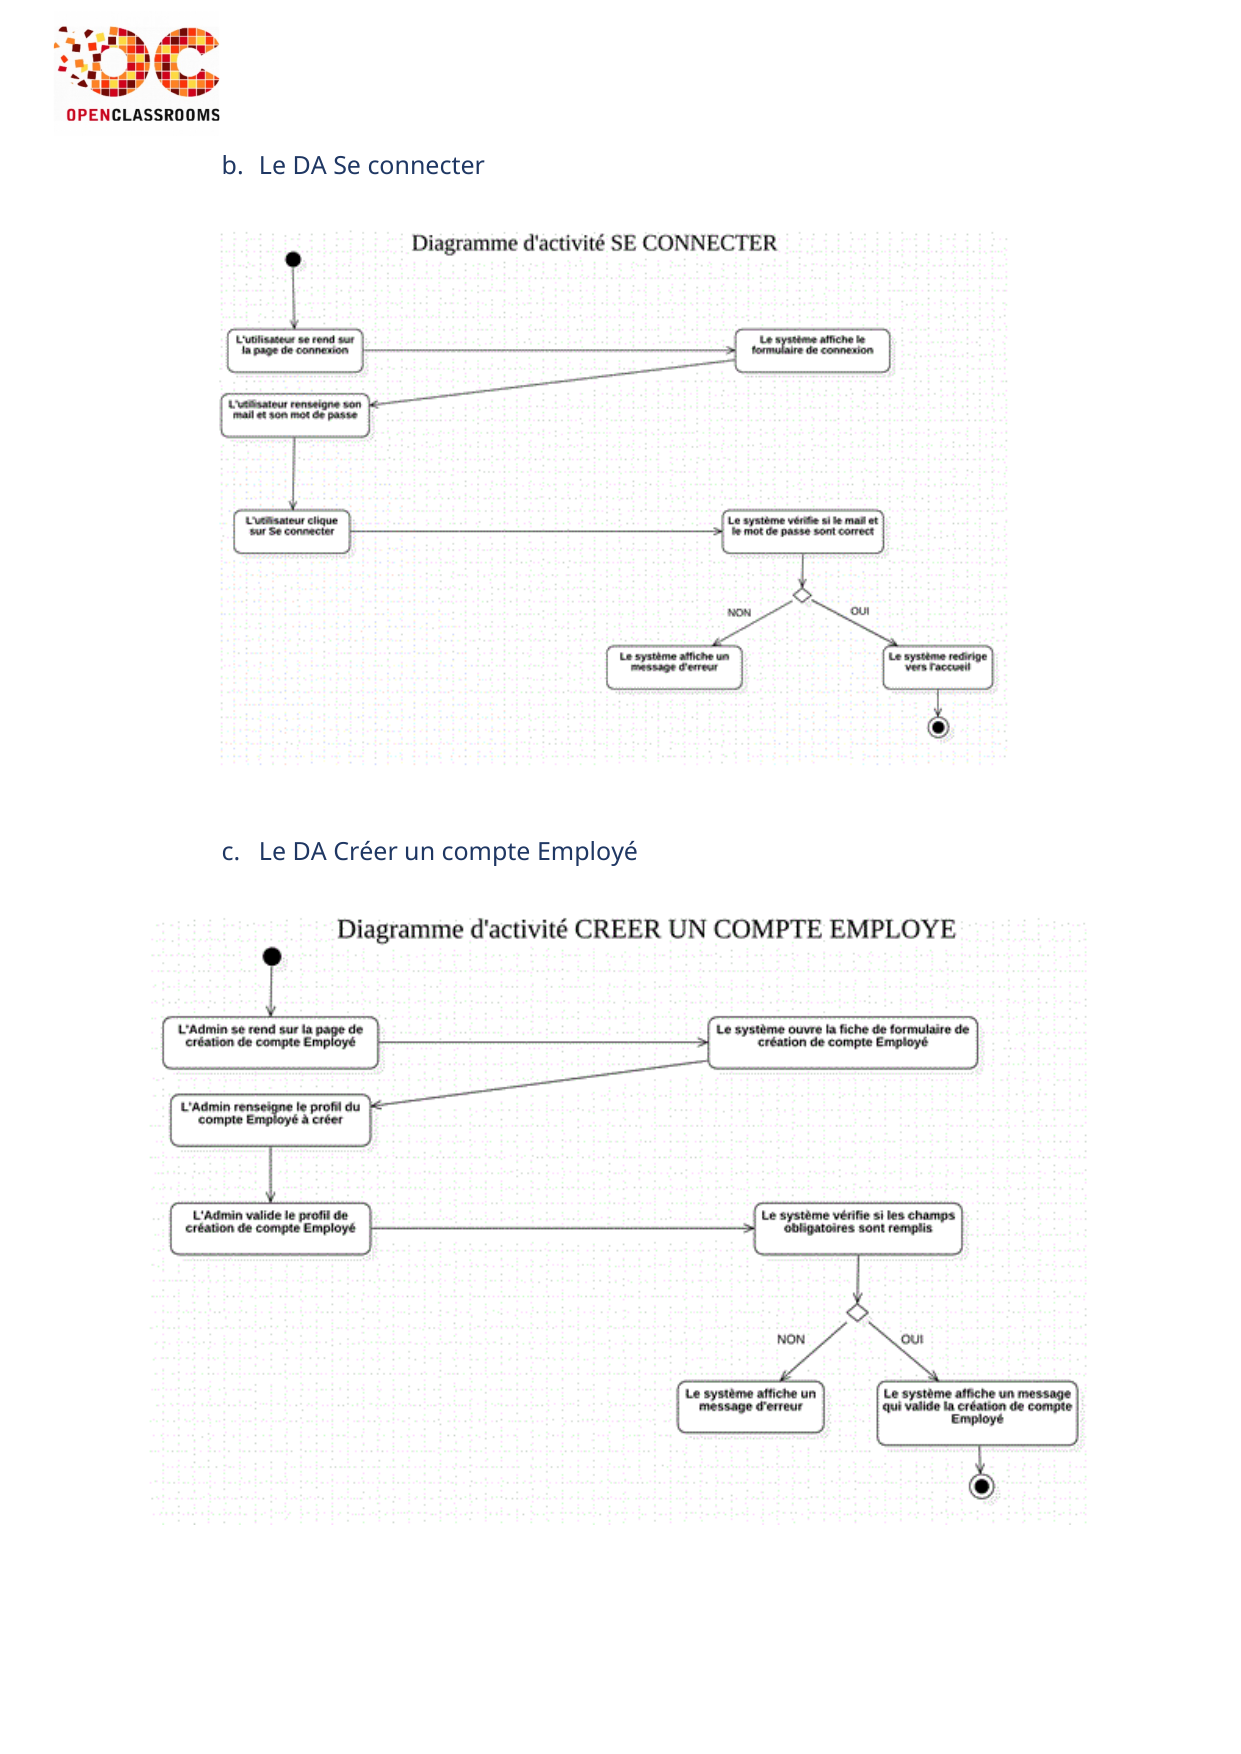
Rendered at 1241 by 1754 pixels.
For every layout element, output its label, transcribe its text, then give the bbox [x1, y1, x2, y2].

subtitle Le DA Créer un compte Employé [221, 834, 1093, 868]
picture [215, 223, 1025, 809]
picture [53, 11, 220, 136]
picture [147, 909, 1093, 1525]
subtitle Le DA Se connecter [221, 148, 1093, 182]
